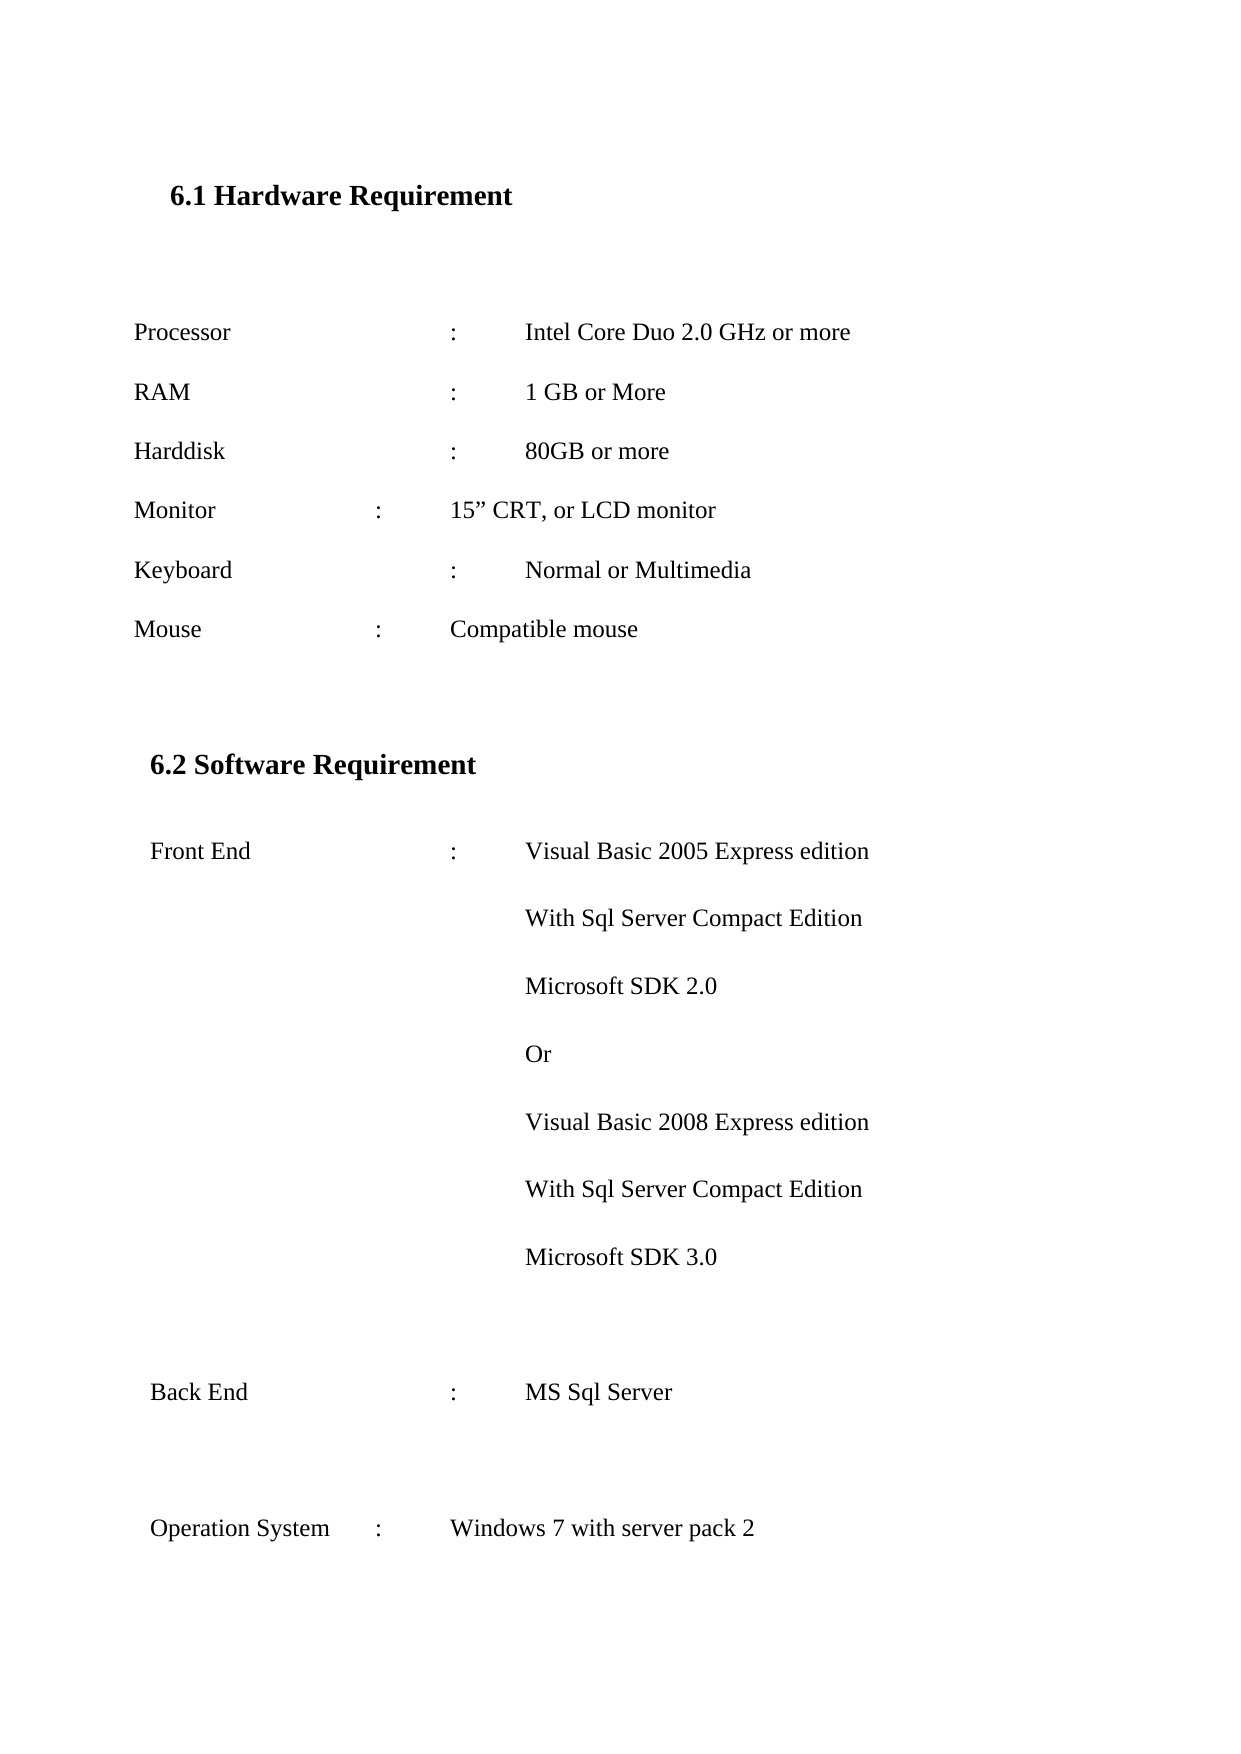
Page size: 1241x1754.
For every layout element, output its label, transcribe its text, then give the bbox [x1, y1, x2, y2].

text Harddisk : 80GB or more [73, 434, 1090, 467]
text Visual Basic 2008 Express edition [450, 1105, 1090, 1137]
text Processor : Intel Core Duo 2.0 GHz or more [73, 316, 1090, 348]
text 6.2 Software Requirement [150, 731, 1090, 796]
text Microsoft SDK 3.0 [150, 1240, 1090, 1273]
text 6.1 Hardware Requirement [73, 162, 1090, 227]
text Mouse : Compatible mouse [73, 612, 1090, 645]
text Operation System : Windows 7 with server pack 2 [150, 1511, 1090, 1543]
text Keyboard : Normal or Multimedia [73, 553, 1090, 586]
text RAM : 1 GB or More [73, 375, 1090, 407]
text Front End : Visual Basic 2005 Express edition [150, 834, 1090, 866]
text Microsoft SDK 2.0 [150, 969, 1090, 1002]
text With Sql Server Compact Edition [150, 1172, 1090, 1205]
text Back End : MS Sql Server [150, 1376, 1090, 1408]
text Monitor : 15” CRT, or LCD monitor [73, 494, 1090, 526]
text Or [150, 1037, 1090, 1069]
text With Sql Server Compact Edition [150, 902, 1090, 934]
